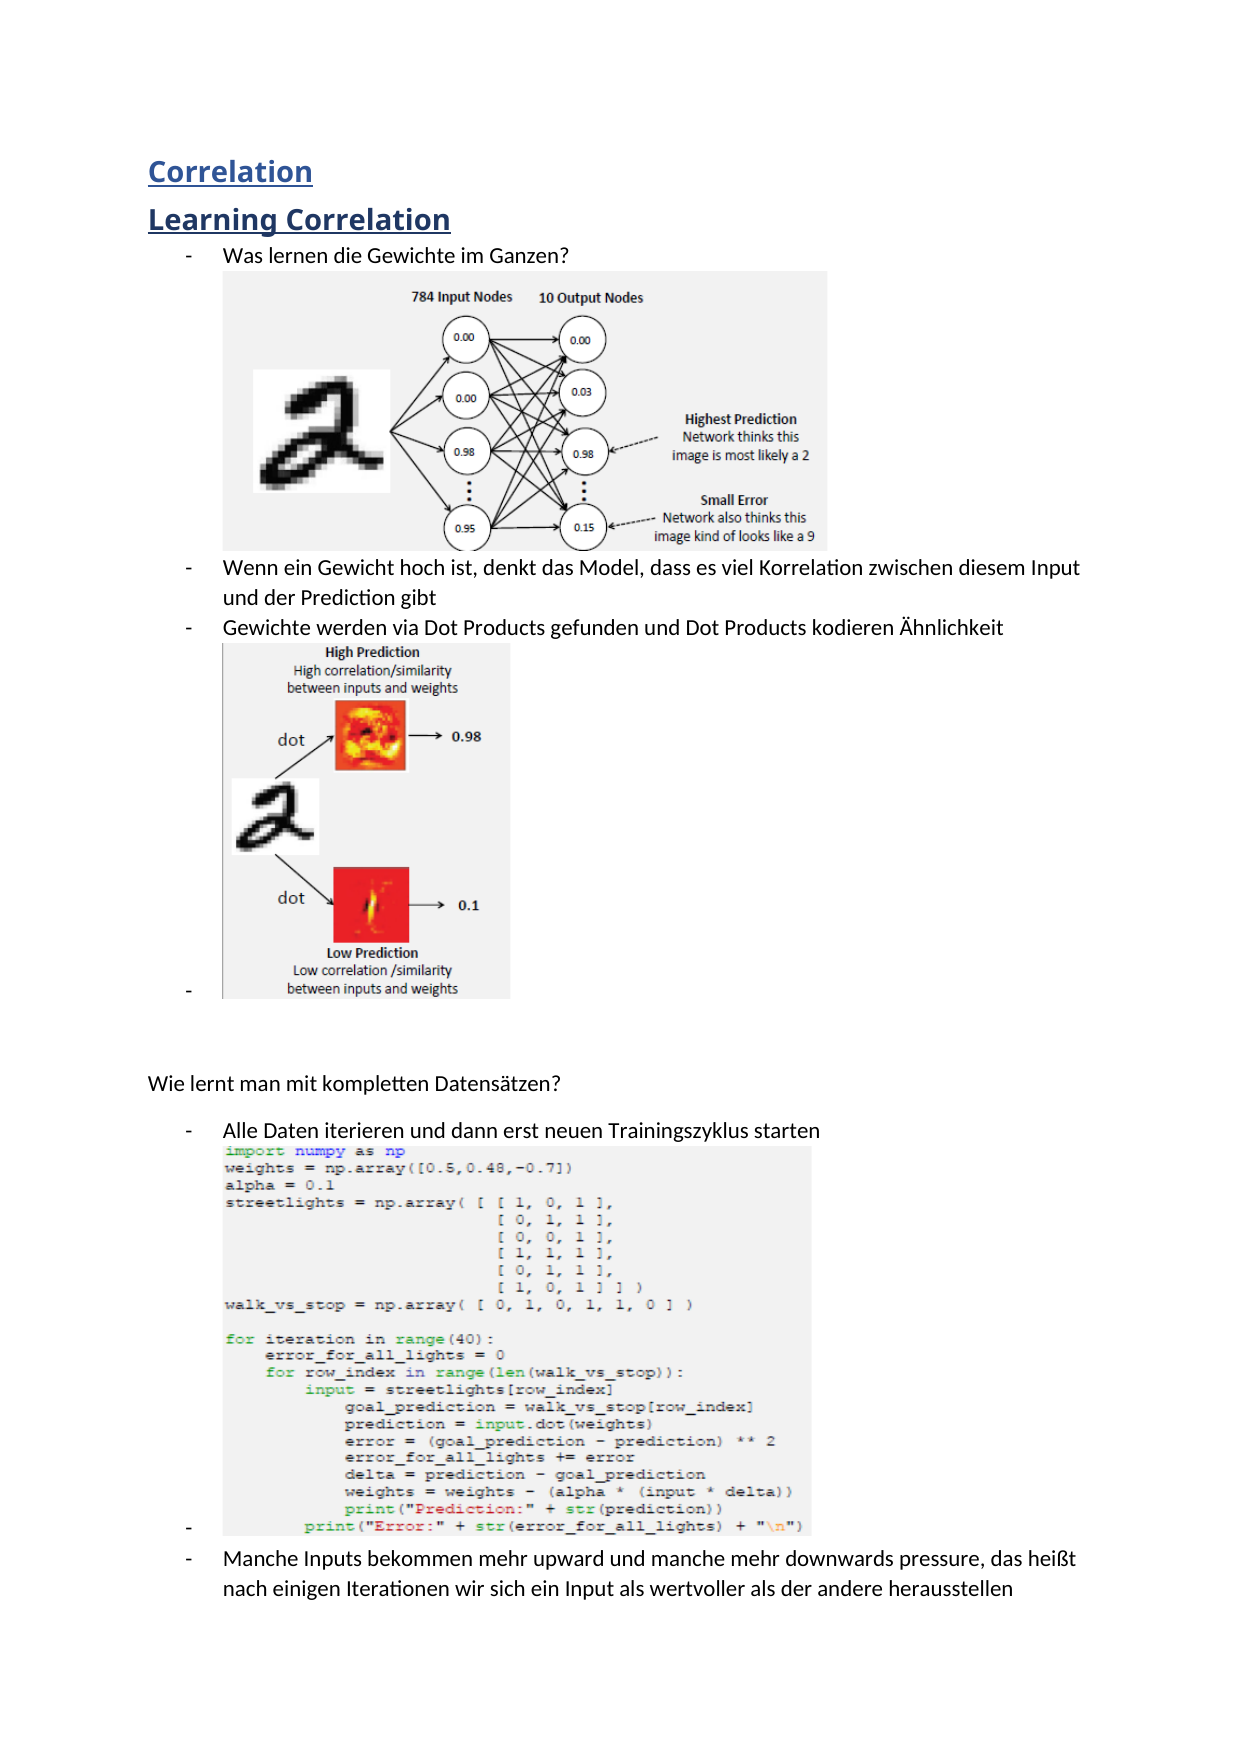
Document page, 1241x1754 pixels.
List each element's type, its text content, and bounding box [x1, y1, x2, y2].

text Wie lernt man mit kompletten Datensätzen? [148, 1069, 1093, 1098]
list Alle Daten iterieren und dann erst neuen Trainingszyklus starten [185, 1116, 1093, 1144]
list Manche Inputs bekommen mehr upward und manche mehr downwards pressure, das heißt nach einigen Iterationen wir sich ein Input als wertvoller als der andere herausstellen [185, 1544, 1093, 1602]
picture [222, 643, 511, 999]
subtitle Correlation [148, 152, 1093, 191]
list Gewichte werden via Dot Products gefunden und Dot Products kodieren Ähnlichkeit [185, 613, 1093, 641]
list Was lernen die Gewichte im Ganzen? [185, 242, 1093, 269]
list Wenn ein Gewicht hoch ist, denkt das Model, dass es viel Korrelation zwischen diesem Input und der Prediction gibt [185, 553, 1093, 611]
picture [222, 1146, 812, 1536]
picture [222, 271, 828, 551]
subtitle Learning Correlation [148, 199, 1093, 238]
